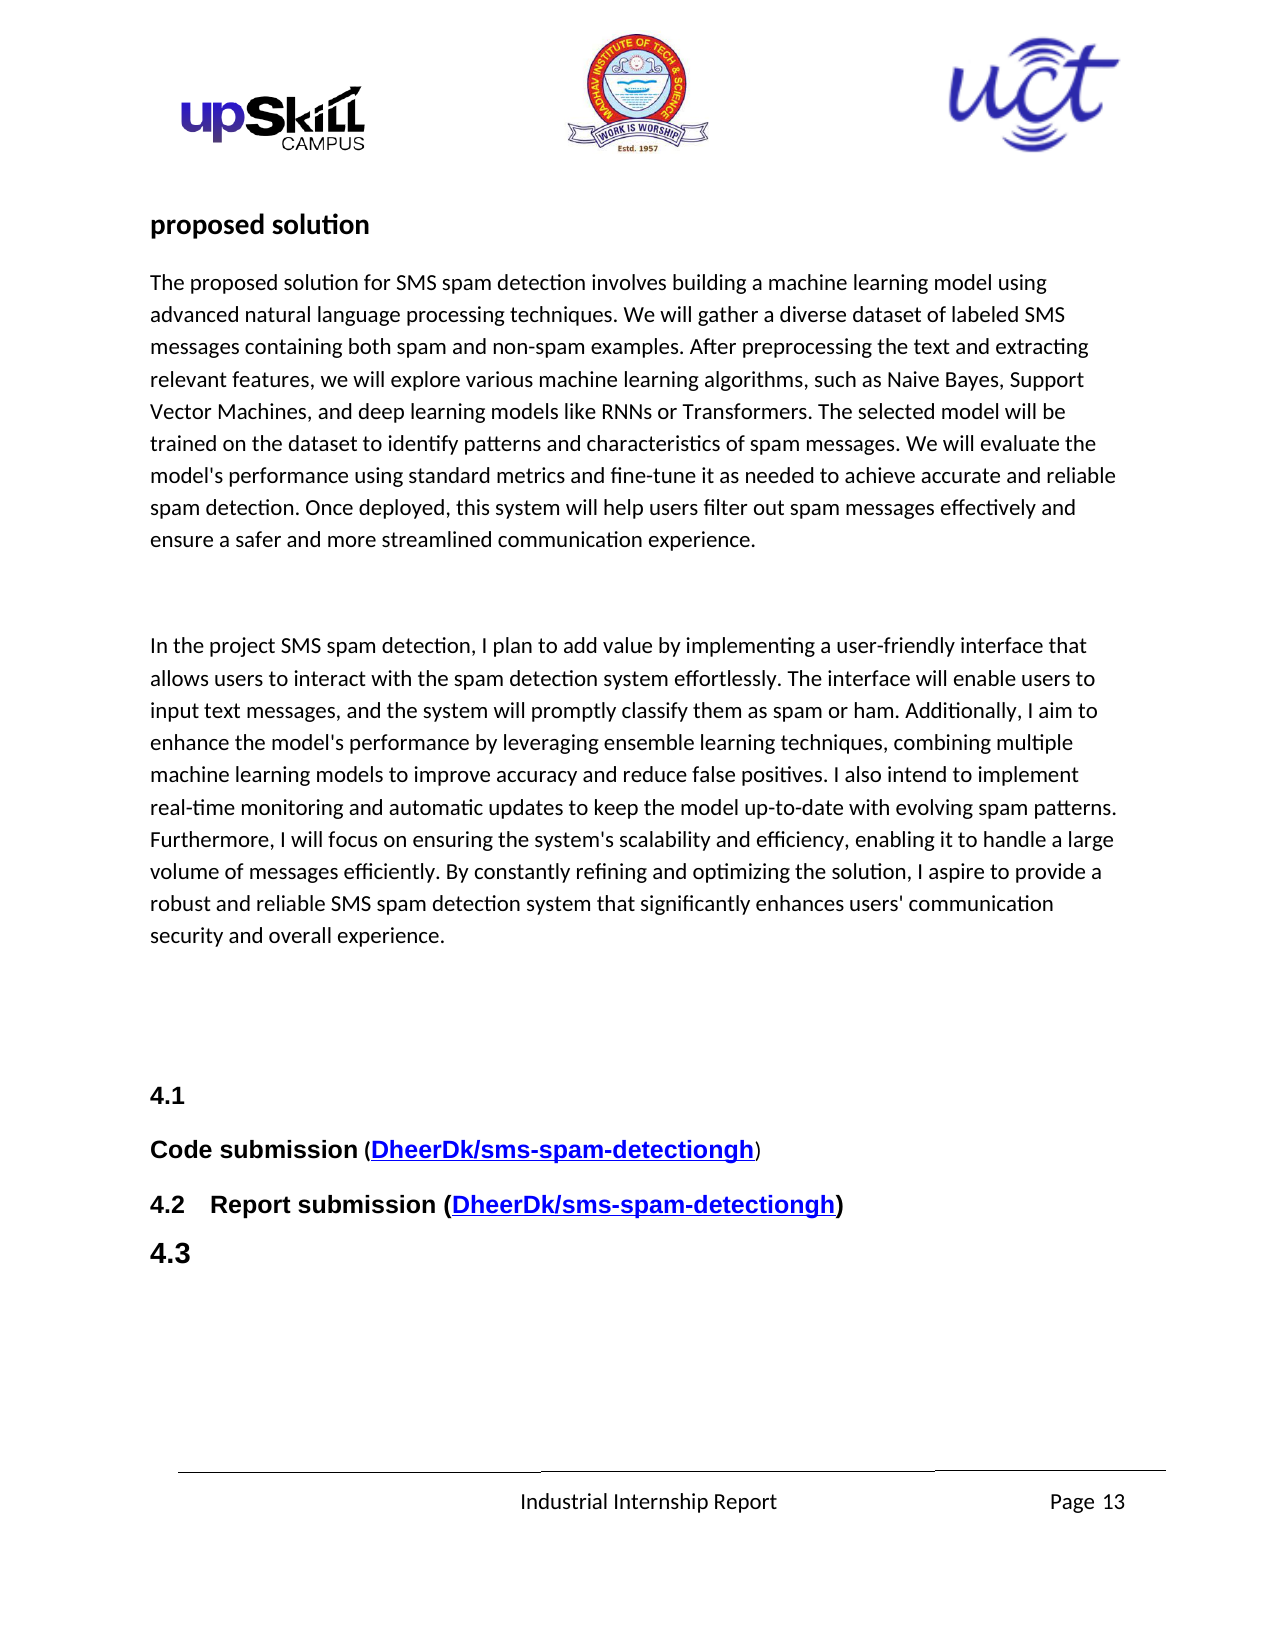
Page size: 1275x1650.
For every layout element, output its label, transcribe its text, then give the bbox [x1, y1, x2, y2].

text In the project SMS spam detection, I plan to add value by implementing a user-friendly interface that allows users to interact with the spam detection system effortlessly. The interface will enable users to input text messages, and the system will promptly classify them as spam or ham. Additionally, I aim to enhance the model's performance by leveraging ensemble learning techniques, combining multiple machine learning models to improve accuracy and reduce false positives. I also intend to implement real-time monitoring and automatic updates to keep the model up-to-date with evolving spam patterns. Furthermore, I will focus on ensuring the system's scalability and efficiency, enabling it to handle a large volume of messages efficiently. By constantly refining and optimizing the solution, I aspire to provide a robust and reliable SMS spam detection system that significantly enhances users' communication security and overall experience. [150, 632, 1125, 949]
text The proposed solution for SMS spam detection involves building a machine learning model using advanced natural language processing techniques. We will gather a diverse dataset of labeled SMS messages containing both spam and non-spam examples. After preprocessing the text and extracting relevant features, we will explore various machine learning algorithms, such as Naive Bayes, Support Vector Machines, and deep learning models like RNNs or Transformers. The selected model will be trained on the dataset to identify patterns and characteristics of spam messages. We will evaluate the model's performance using standard metrics and fine-tune it as needed to achieve accurate and reliable spam detection. Once deployed, this system will help users filter out spam messages effectively and ensure a safer and more streamlined communication experience. [150, 268, 1125, 554]
subtitle Report submission (DheerDk/sms-spam-detectiongh) [150, 1193, 1125, 1218]
picture [563, 30, 712, 154]
picture [946, 28, 1125, 154]
text Code submission (DheerDk/sms-spam-detectiongh) [150, 1134, 1125, 1164]
picture [150, 73, 396, 154]
text proposed solution [150, 206, 1125, 242]
